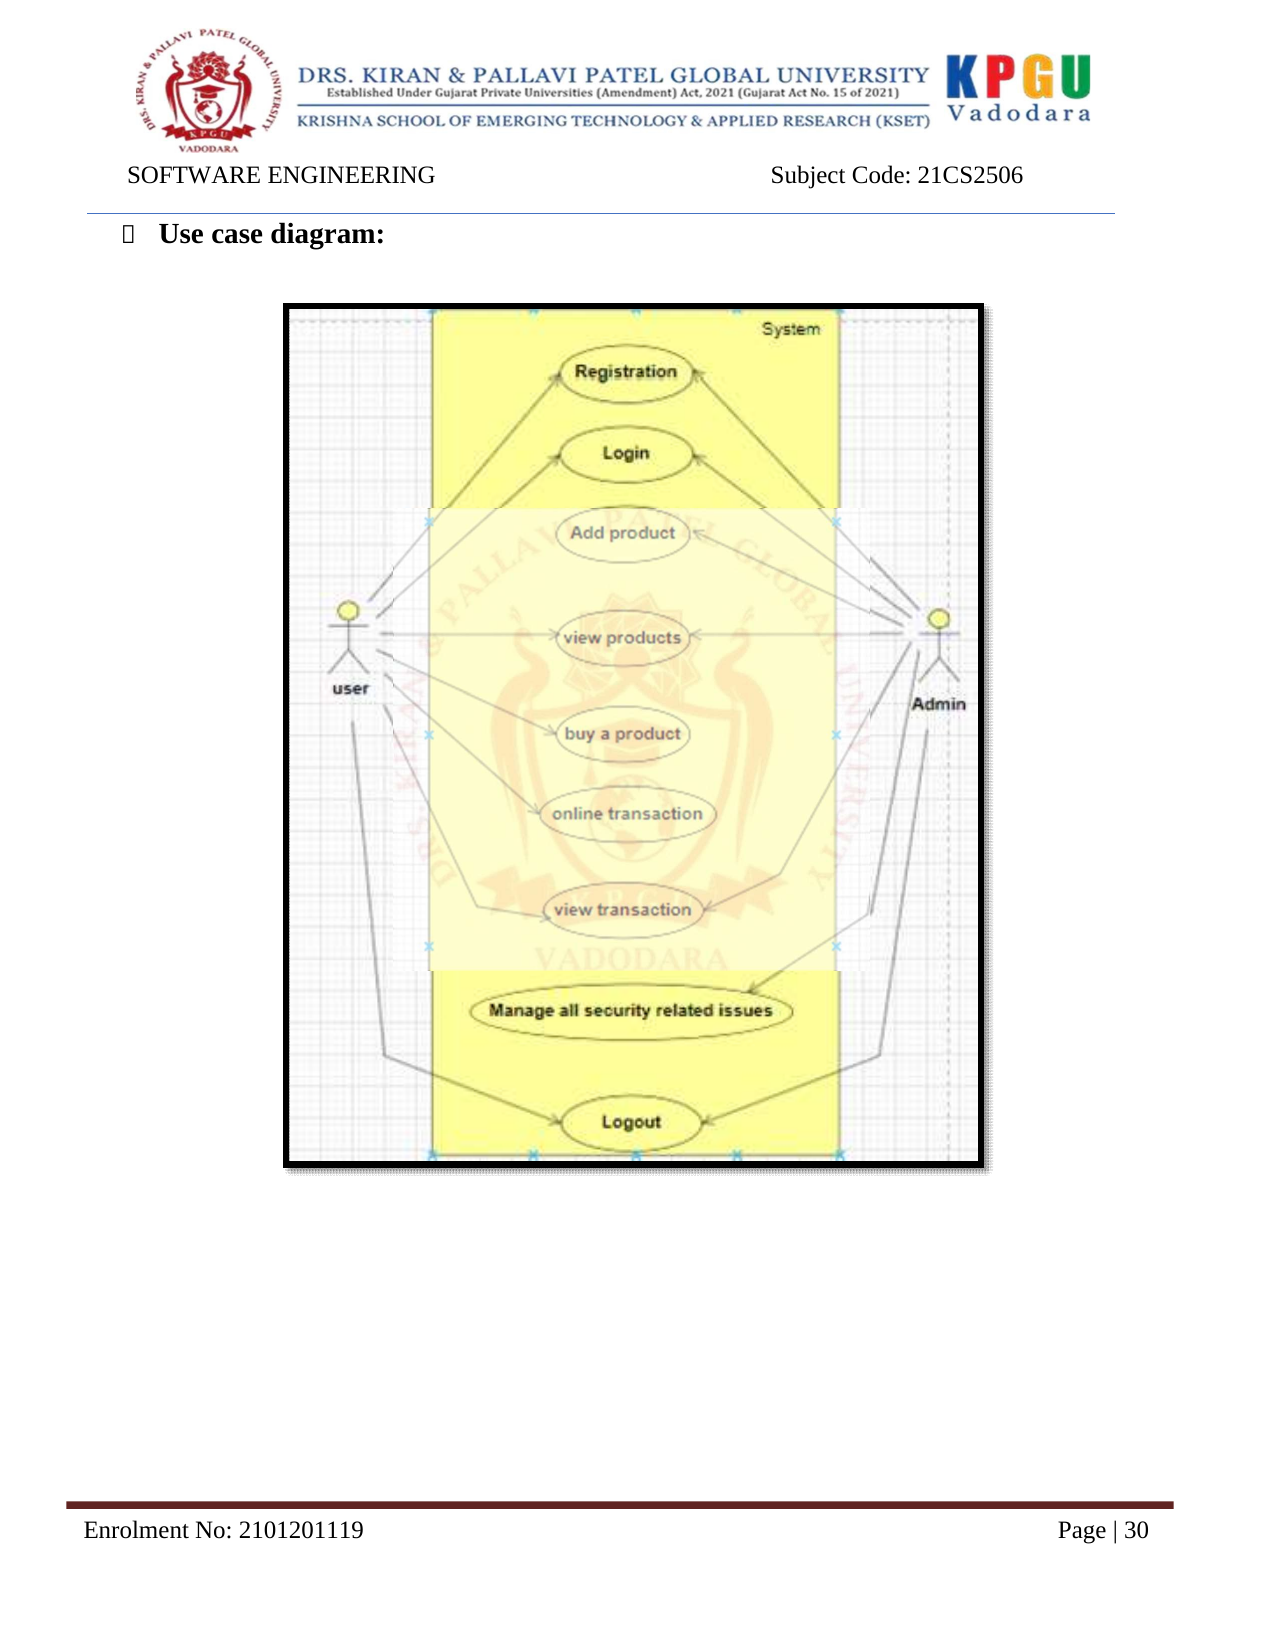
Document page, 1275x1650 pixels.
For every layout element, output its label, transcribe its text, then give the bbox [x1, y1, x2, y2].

subtitle Use case diagram: [121, 216, 1189, 251]
picture [135, 28, 1091, 153]
picture [289, 309, 978, 1161]
picture [283, 304, 994, 1176]
